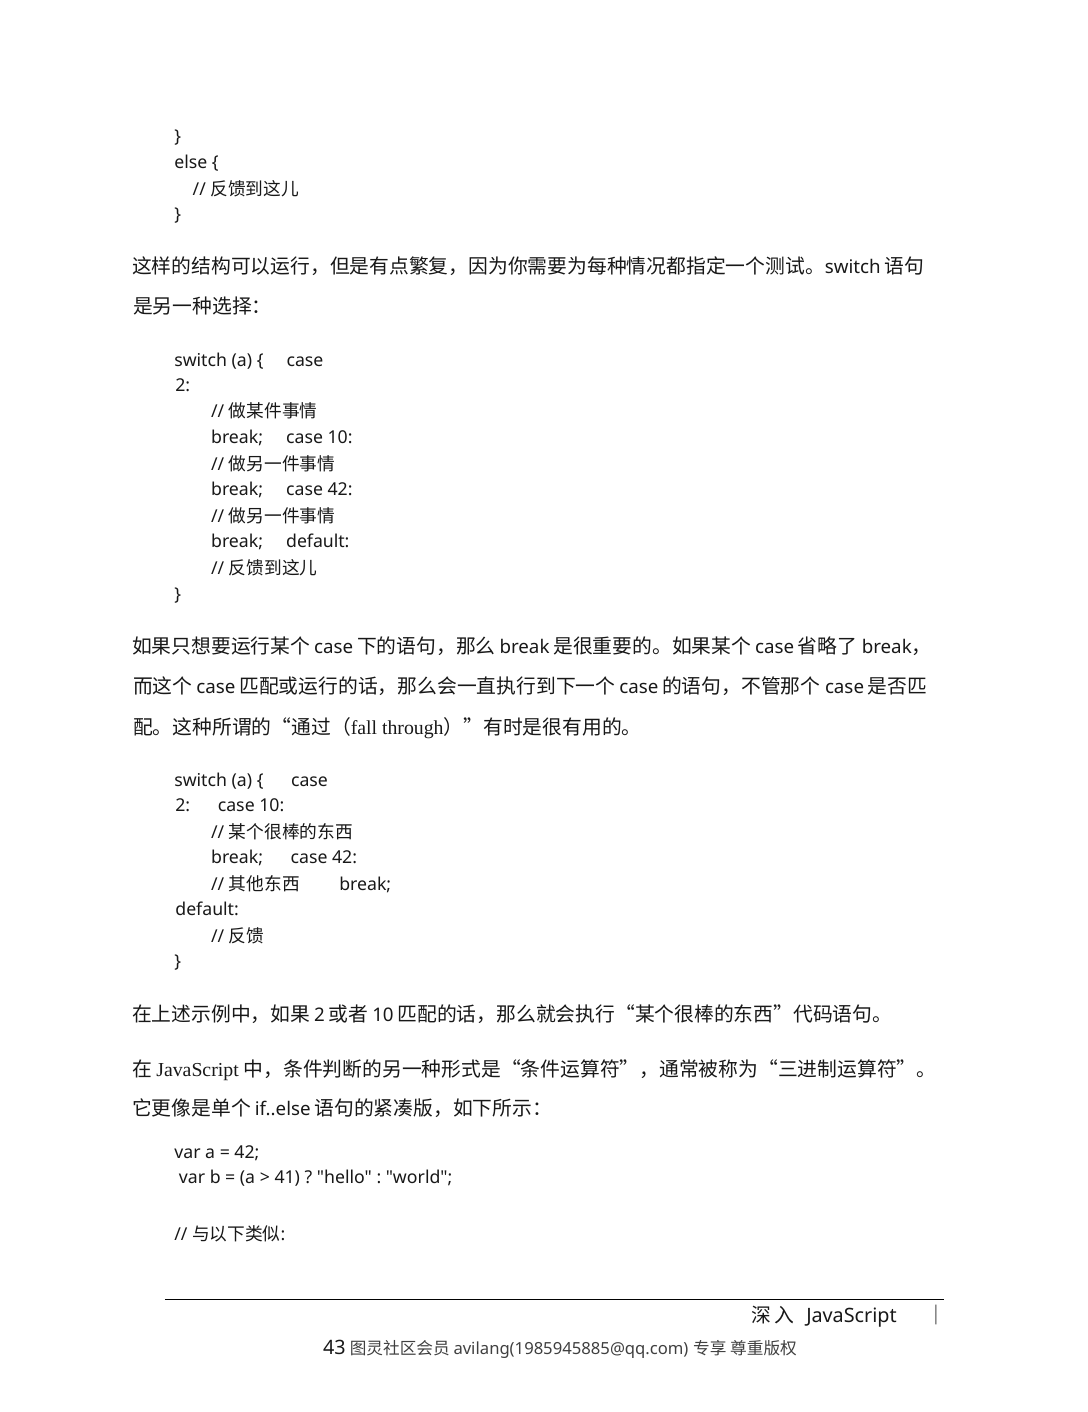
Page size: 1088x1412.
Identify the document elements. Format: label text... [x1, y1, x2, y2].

text } [174, 949, 744, 973]
text switch (a) { case 2: case 10: [174, 768, 337, 817]
text // 做另一件事情 [174, 502, 744, 528]
text else { [174, 149, 744, 173]
text 它更像是单个if..else语句的紧凑版，如下所示： [132, 1092, 932, 1121]
text 如果只想要运行某个case下的语句，那么break是很重要的。如果某个case省略了 break，而这个case匹配或运行的话，那么会一直执行到下一个case的语句，不管那个 case是否匹配。这种所谓的“通过（fall through）”有时是很有用的。 [132, 631, 932, 740]
text 在上述示例中，如果2或者10匹配的话，那么就会执行“某个很棒的东西”代码语句。 [132, 998, 932, 1027]
text break; case 10: [174, 424, 354, 448]
text // 其他东西 break; default: [174, 870, 398, 921]
text // 做另一件事情 [174, 450, 744, 475]
text // 与以下类似: [174, 1220, 932, 1246]
text break; case 42: [174, 845, 363, 869]
text } [174, 124, 744, 148]
text break; case 42: [174, 477, 354, 501]
text var b = (a > 41) ? "hello" : "world"; [174, 1165, 523, 1189]
text // 反馈到这儿 [174, 554, 744, 580]
text // 反馈到这儿 [174, 174, 744, 200]
text // 反馈 [174, 922, 744, 947]
text 这样的结构可以运行，但是有点繁复，因为你需要为每种情况都指定一个测试。switch语句是另一种选择： [132, 251, 932, 320]
text break; default: [174, 529, 390, 553]
text } [174, 581, 744, 605]
text var a = 42; [174, 1139, 744, 1163]
text // 做某件事情 [174, 397, 744, 423]
text } [174, 201, 744, 226]
text // 某个很棒的东西 [174, 818, 744, 843]
text switch (a) { case 2: [174, 347, 337, 396]
text 在 JavaScript 中，条件判断的另一种形式是“条件运算符”，通常被称为“三进制运算符”。 [132, 1053, 932, 1082]
